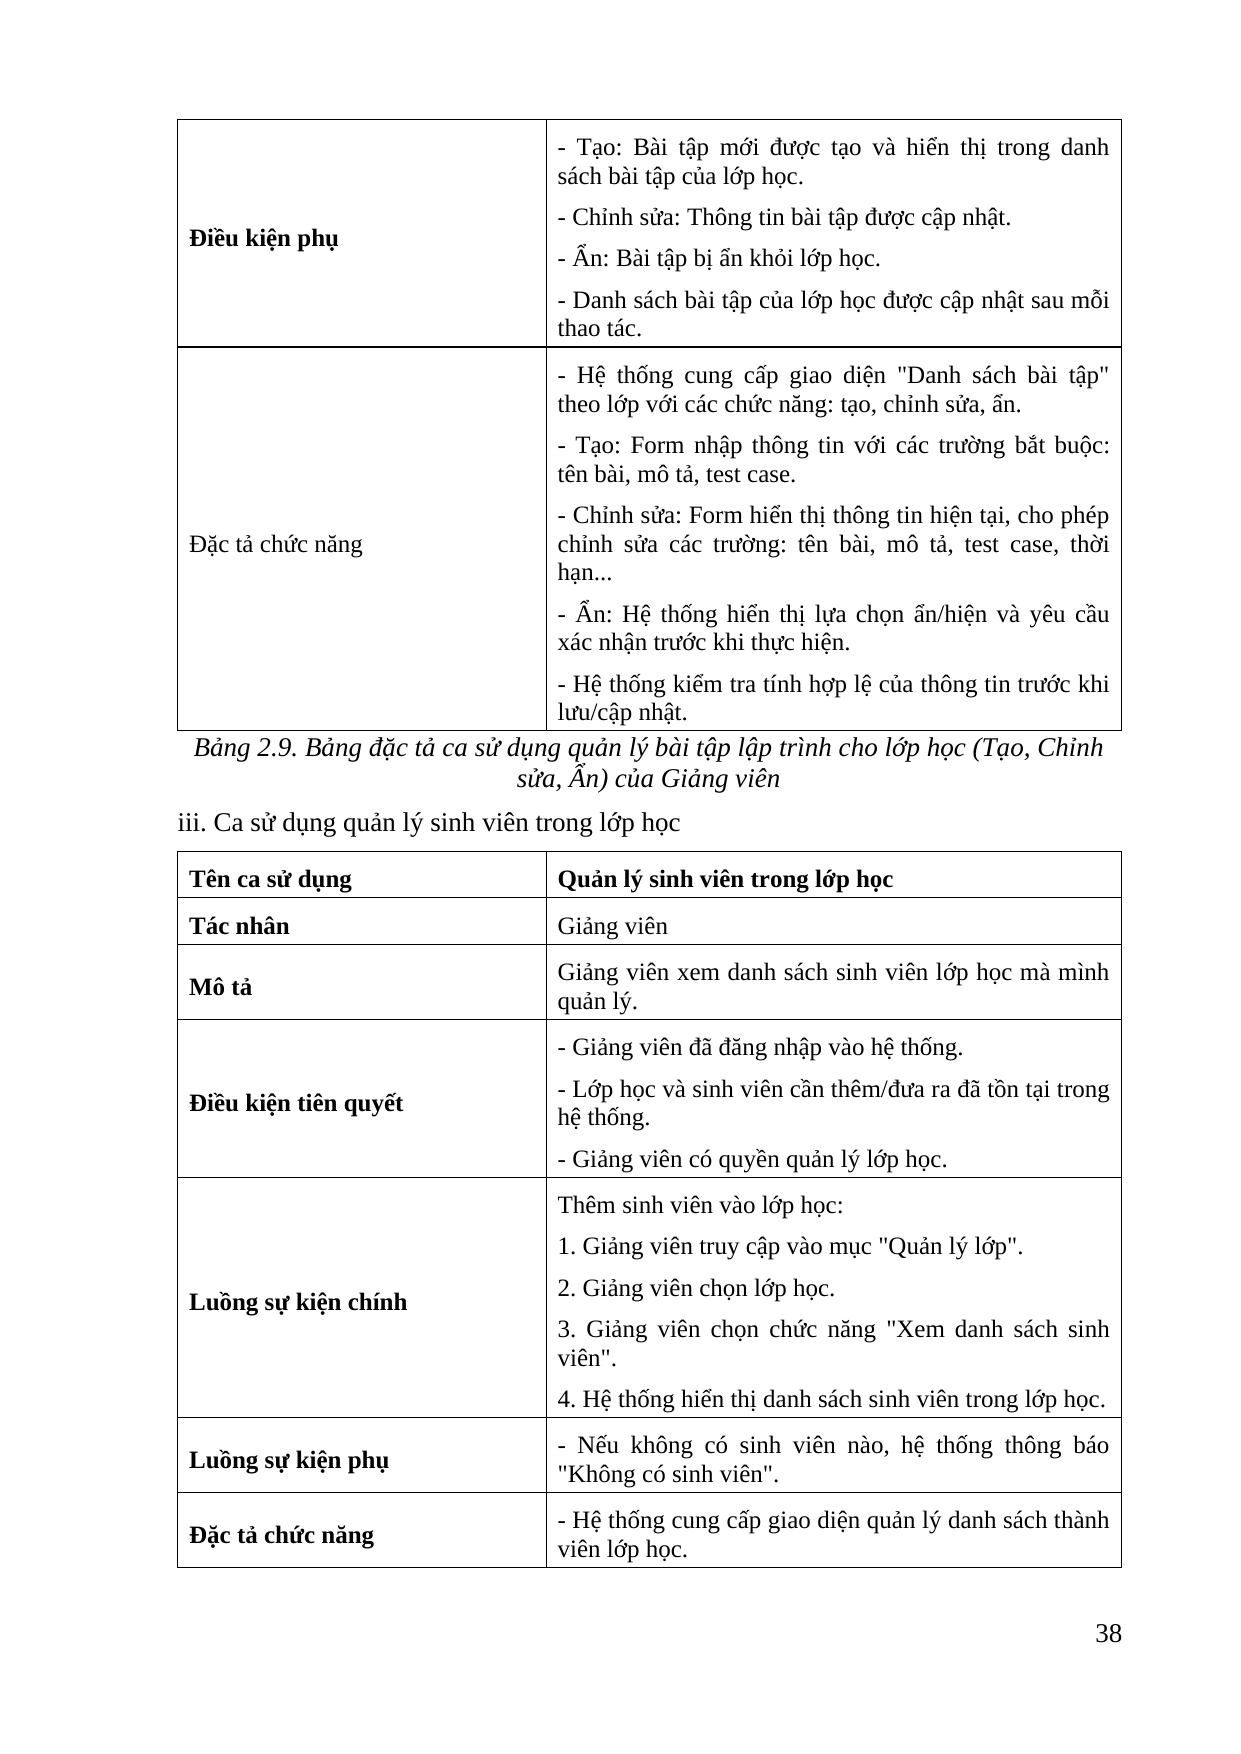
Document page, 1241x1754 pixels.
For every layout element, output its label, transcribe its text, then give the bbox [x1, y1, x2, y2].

table_cell Đặc tả chức năng [178, 348, 546, 730]
table_cell - Giảng viên đã đăng nhập vào hệ thống. - Lớp học và sinh viên cần thêm/đưa ra đã tồn tại trong hệ thống. - Giảng viên có quyền quản lý lớp học. [547, 1020, 1121, 1177]
table_cell - Hệ thống cung cấp giao diện quản lý danh sách thành viên lớp học. [547, 1493, 1121, 1567]
table_cell - Hệ thống cung cấp giao diện "Danh sách bài tập" theo lớp với các chức năng: tạo, chỉnh sửa, ẩn. - Tạo: Form nhập thông tin với các trường bắt buộc: tên bài, mô tả, test case. - Chỉnh sửa: Form hiển thị thông tin hiện tại, cho phép chỉnh sửa các trường: tên bài, mô tả, test case, thời hạn... - Ẩn: Hệ thống hiển thị lựa chọn ẩn/hiện và yêu cầu xác nhận trước khi thực hiện. - Hệ thống kiểm tra tính hợp lệ của thông tin trước khi lưu/cập nhật. [547, 348, 1121, 730]
table_cell Luồng sự kiện chính [178, 1178, 546, 1417]
table_cell Mô tả [178, 945, 546, 1019]
table_cell Giảng viên [547, 898, 1121, 944]
table_cell Điều kiện phụ [178, 120, 546, 346]
table_cell Điều kiện tiên quyết [178, 1020, 546, 1177]
table_cell Giảng viên xem danh sách sinh viên lớp học mà mình quản lý. [547, 945, 1121, 1019]
table_cell - Nếu không có sinh viên nào, hệ thống thông báo "Không có sinh viên". [547, 1418, 1121, 1492]
subtitle iii. Ca sử dụng quản lý sinh viên trong lớp học [177, 806, 1122, 837]
table_cell Đặc tả chức năng [178, 1493, 546, 1567]
table_cell Thêm sinh viên vào lớp học: 1. Giảng viên truy cập vào mục "Quản lý lớp". 2. Giảng viên chọn lớp học. 3. Giảng viên chọn chức năng "Xem danh sách sinh viên". 4. Hệ thống hiển thị danh sách sinh viên trong lớp học. [547, 1178, 1121, 1417]
table_cell Luồng sự kiện phụ [178, 1418, 546, 1492]
table_cell - Tạo: Bài tập mới được tạo và hiển thị trong danh sách bài tập của lớp học. - Chỉnh sửa: Thông tin bài tập được cập nhật. - Ẩn: Bài tập bị ẩn khỏi lớp học. - Danh sách bài tập của lớp học được cập nhật sau mỗi thao tác. [547, 120, 1121, 346]
table_header Quản lý sinh viên trong lớp học [547, 852, 1121, 897]
table_header Tên ca sử dụng [178, 852, 546, 897]
table_cell Tác nhân [178, 898, 546, 944]
